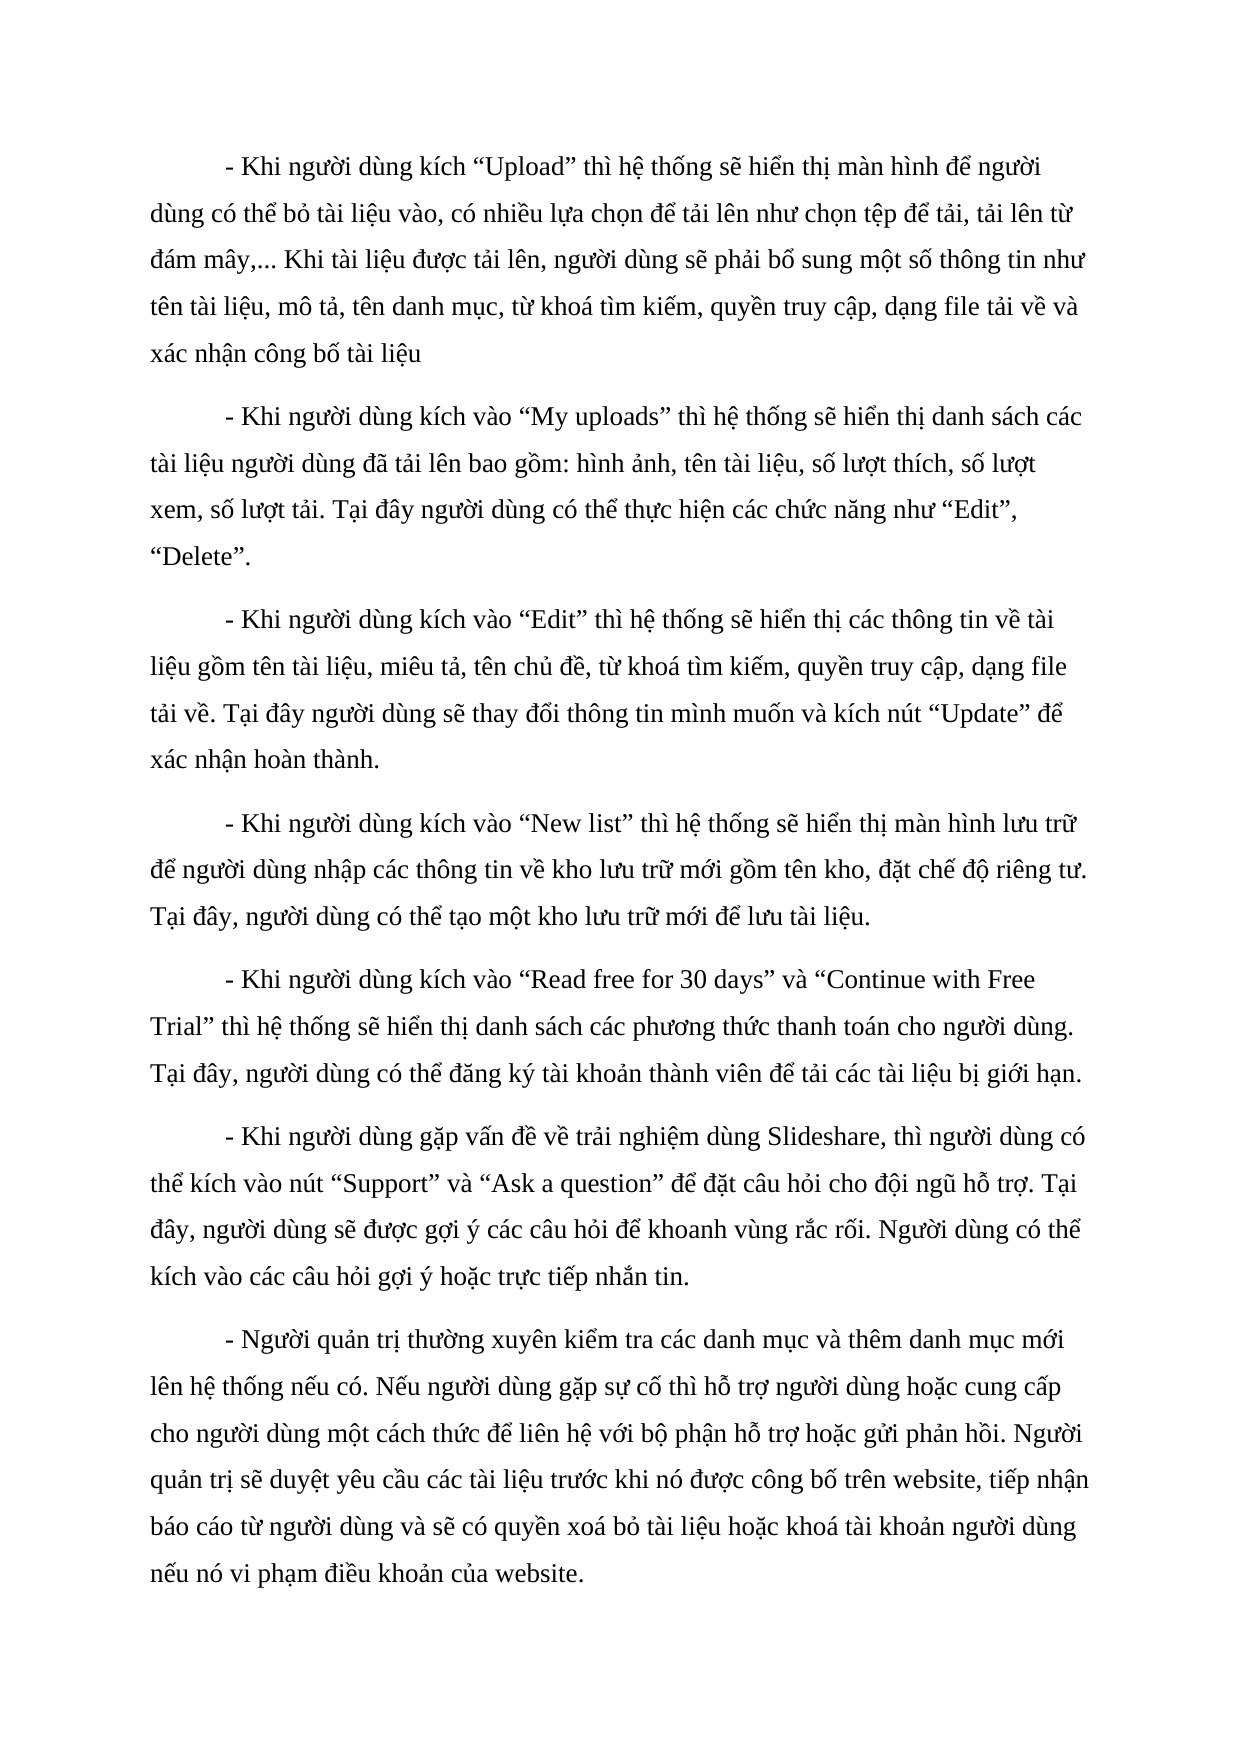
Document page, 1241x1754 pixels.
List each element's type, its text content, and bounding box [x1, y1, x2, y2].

text - Người quản trị thường xuyên kiểm tra các danh mục và thêm danh mục mới lên hệ thống nếu có. Nếu người dùng gặp sự cố thì hỗ trợ người dùng hoặc cung cấp cho người dùng một cách thức để liên hệ với bộ phận hỗ trợ hoặc gửi phản hồi. Người quản trị sẽ duyệt yêu cầu các tài liệu trước khi nó được công bố trên website, tiếp nhận báo cáo từ người dùng và sẽ có quyền xoá bỏ tài liệu hoặc khoá tài khoản người dùng nếu nó vi phạm điều khoản của website. [150, 1323, 1090, 1588]
text - Khi người dùng kích vào “Read free for 30 days” và “Continue with Free Trial” thì hệ thống sẽ hiển thị danh sách các phương thức thanh toán cho người dùng. Tại đây, người dùng có thể đăng ký tài khoản thành viên để tải các tài liệu bị giới hạn. [150, 963, 1090, 1088]
text - Khi người dùng kích vào “Edit” thì hệ thống sẽ hiển thị các thông tin về tài liệu gồm tên tài liệu, miêu tả, tên chủ đề, từ khoá tìm kiếm, quyền truy cập, dạng file tải về. Tại đây người dùng sẽ thay đổi thông tin mình muốn và kích nút “Update” để xác nhận hoàn thành. [150, 603, 1090, 774]
text - Khi người dùng kích “Upload” thì hệ thống sẽ hiển thị màn hình để người dùng có thể bỏ tài liệu vào, có nhiều lựa chọn để tải lên như chọn tệp để tải, tải lên từ đám mây,... Khi tài liệu được tải lên, người dùng sẽ phải bổ sung một số thông tin như tên tài liệu, mô tả, tên danh mục, từ khoá tìm kiếm, quyền truy cập, dạng file tải về và xác nhận công bố tài liệu [150, 150, 1090, 368]
text - Khi người dùng kích vào “New list” thì hệ thống sẽ hiển thị màn hình lưu trữ để người dùng nhập các thông tin về kho lưu trữ mới gồm tên kho, đặt chế độ riêng tư. Tại đây, người dùng có thể tạo một kho lưu trữ mới để lưu tài liệu. [150, 807, 1090, 931]
text - Khi người dùng gặp vấn đề về trải nghiệm dùng Slideshare, thì người dùng có thể kích vào nút “Support” và “Ask a question” để đặt câu hỏi cho đội ngũ hỗ trợ. Tại đây, người dùng sẽ được gợi ý các câu hỏi để khoanh vùng rắc rối. Người dùng có thể kích vào các câu hỏi gợi ý hoặc trực tiếp nhắn tin. [150, 1120, 1090, 1291]
text - Khi người dùng kích vào “My uploads” thì hệ thống sẽ hiển thị danh sách các tài liệu người dùng đã tải lên bao gồm: hình ảnh, tên tài liệu, số lượt thích, số lượt xem, số lượt tải. Tại đây người dùng có thể thực hiện các chức năng như “Edit”, “Delete”. [150, 400, 1090, 571]
